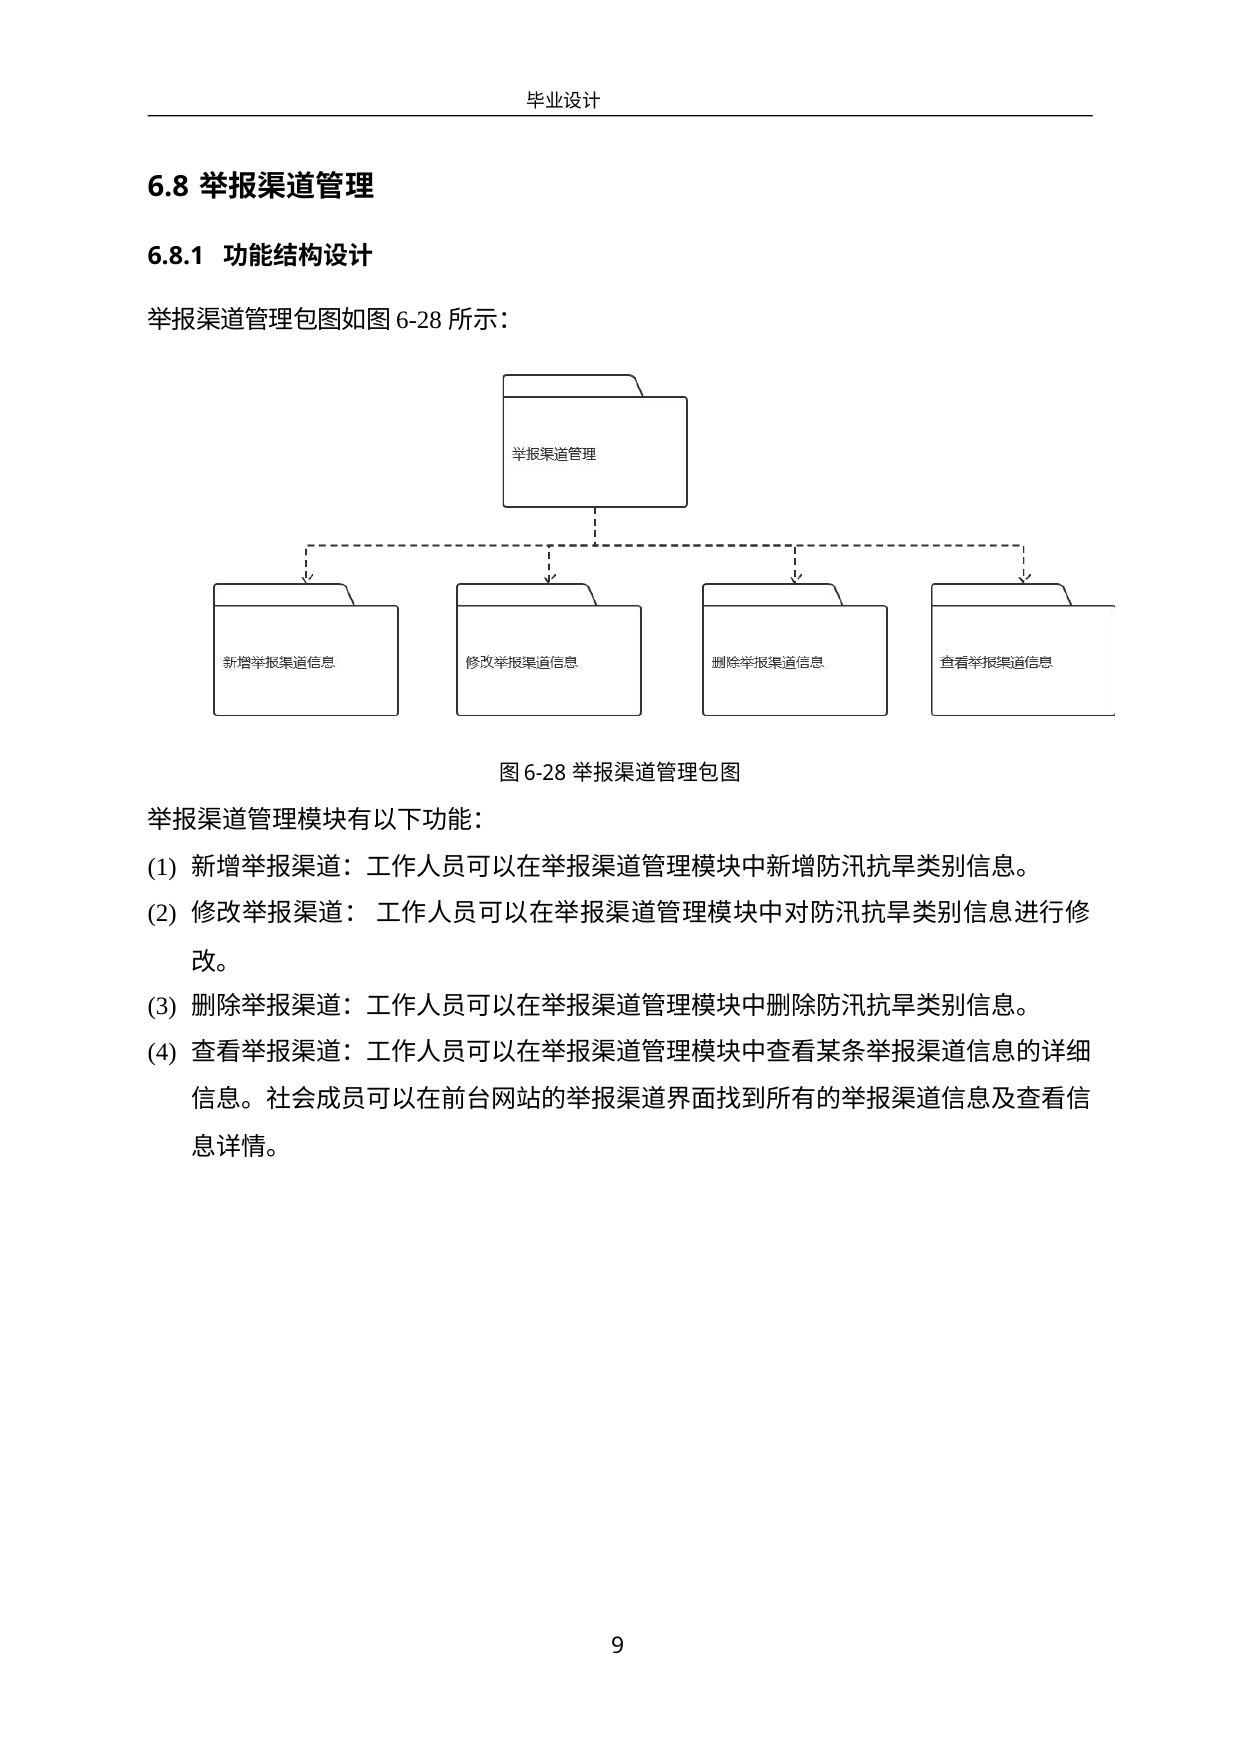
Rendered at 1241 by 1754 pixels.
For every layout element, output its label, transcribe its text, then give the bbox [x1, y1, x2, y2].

subtitle 举报渠道管理 [147, 156, 1146, 206]
list 修改举报渠道： 工作人员可以在举报渠道管理模块中对防汛抗旱类别信息进行修改。 [147, 893, 1093, 977]
text 举报渠道管理包图如图 6-28 所示： [147, 300, 1146, 336]
list 删除举报渠道：工作人员可以在举报渠道管理模块中删除防汛抗旱类别信息。 [147, 989, 1146, 1021]
list 新增举报渠道：工作人员可以在举报渠道管理模块中新增防汛抗旱类别信息。 [147, 846, 1146, 882]
picture [213, 374, 1115, 716]
text 举报渠道管理模块有以下功能： [147, 800, 1146, 836]
list 查看举报渠道：工作人员可以在举报渠道管理模块中查看某条举报渠道信息的详细信息。社会成员可以在前台网站的举报渠道界面找到所有的举报渠道信息及查看信息详情。 [147, 1031, 1093, 1162]
text 图 6-28 举报渠道管理包图 [135, 755, 1104, 787]
subtitle 功能结构设计 [147, 236, 1146, 272]
